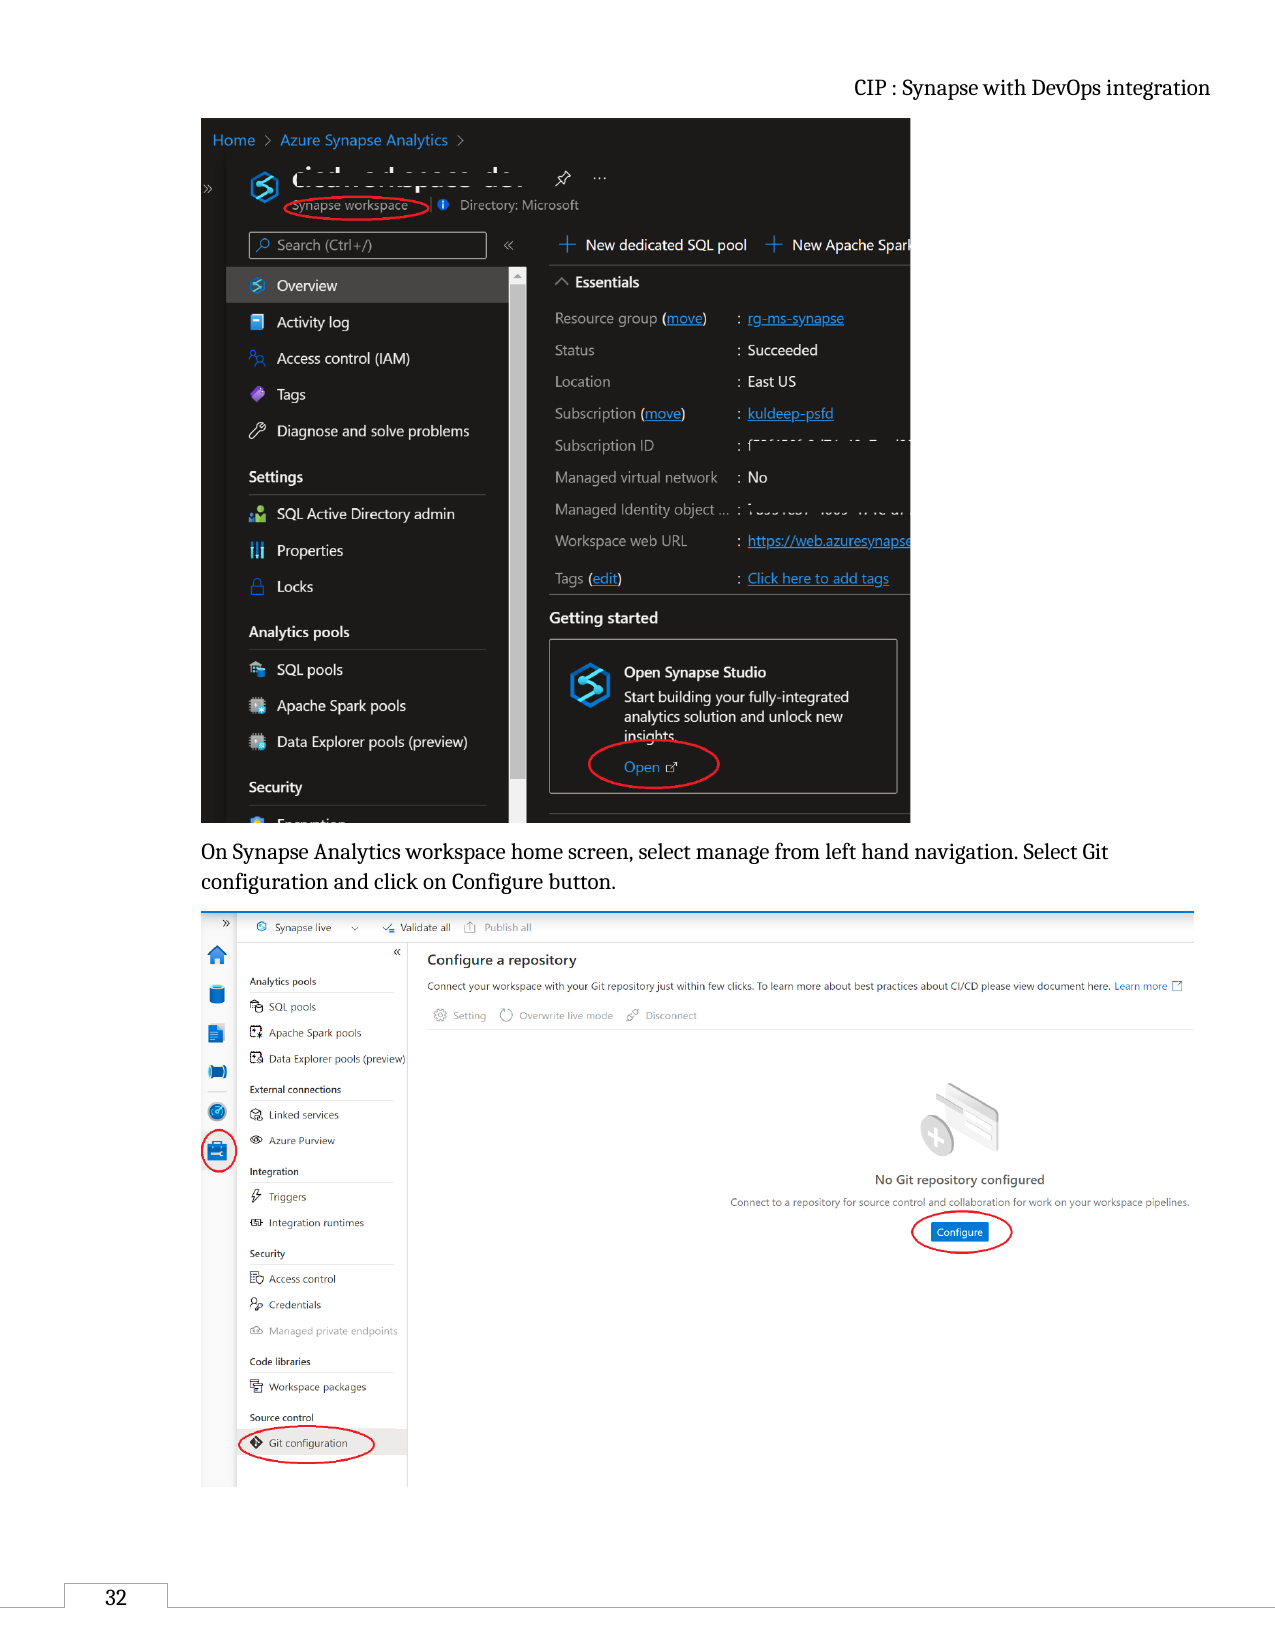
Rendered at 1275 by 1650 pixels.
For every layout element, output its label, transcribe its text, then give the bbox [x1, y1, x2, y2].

picture [201, 118, 911, 823]
text On Synapse Analytics workspace home screen, select manage from left hand navigation. Select Git configuration and click on Configure button. [201, 838, 1196, 895]
picture [201, 911, 1194, 1487]
